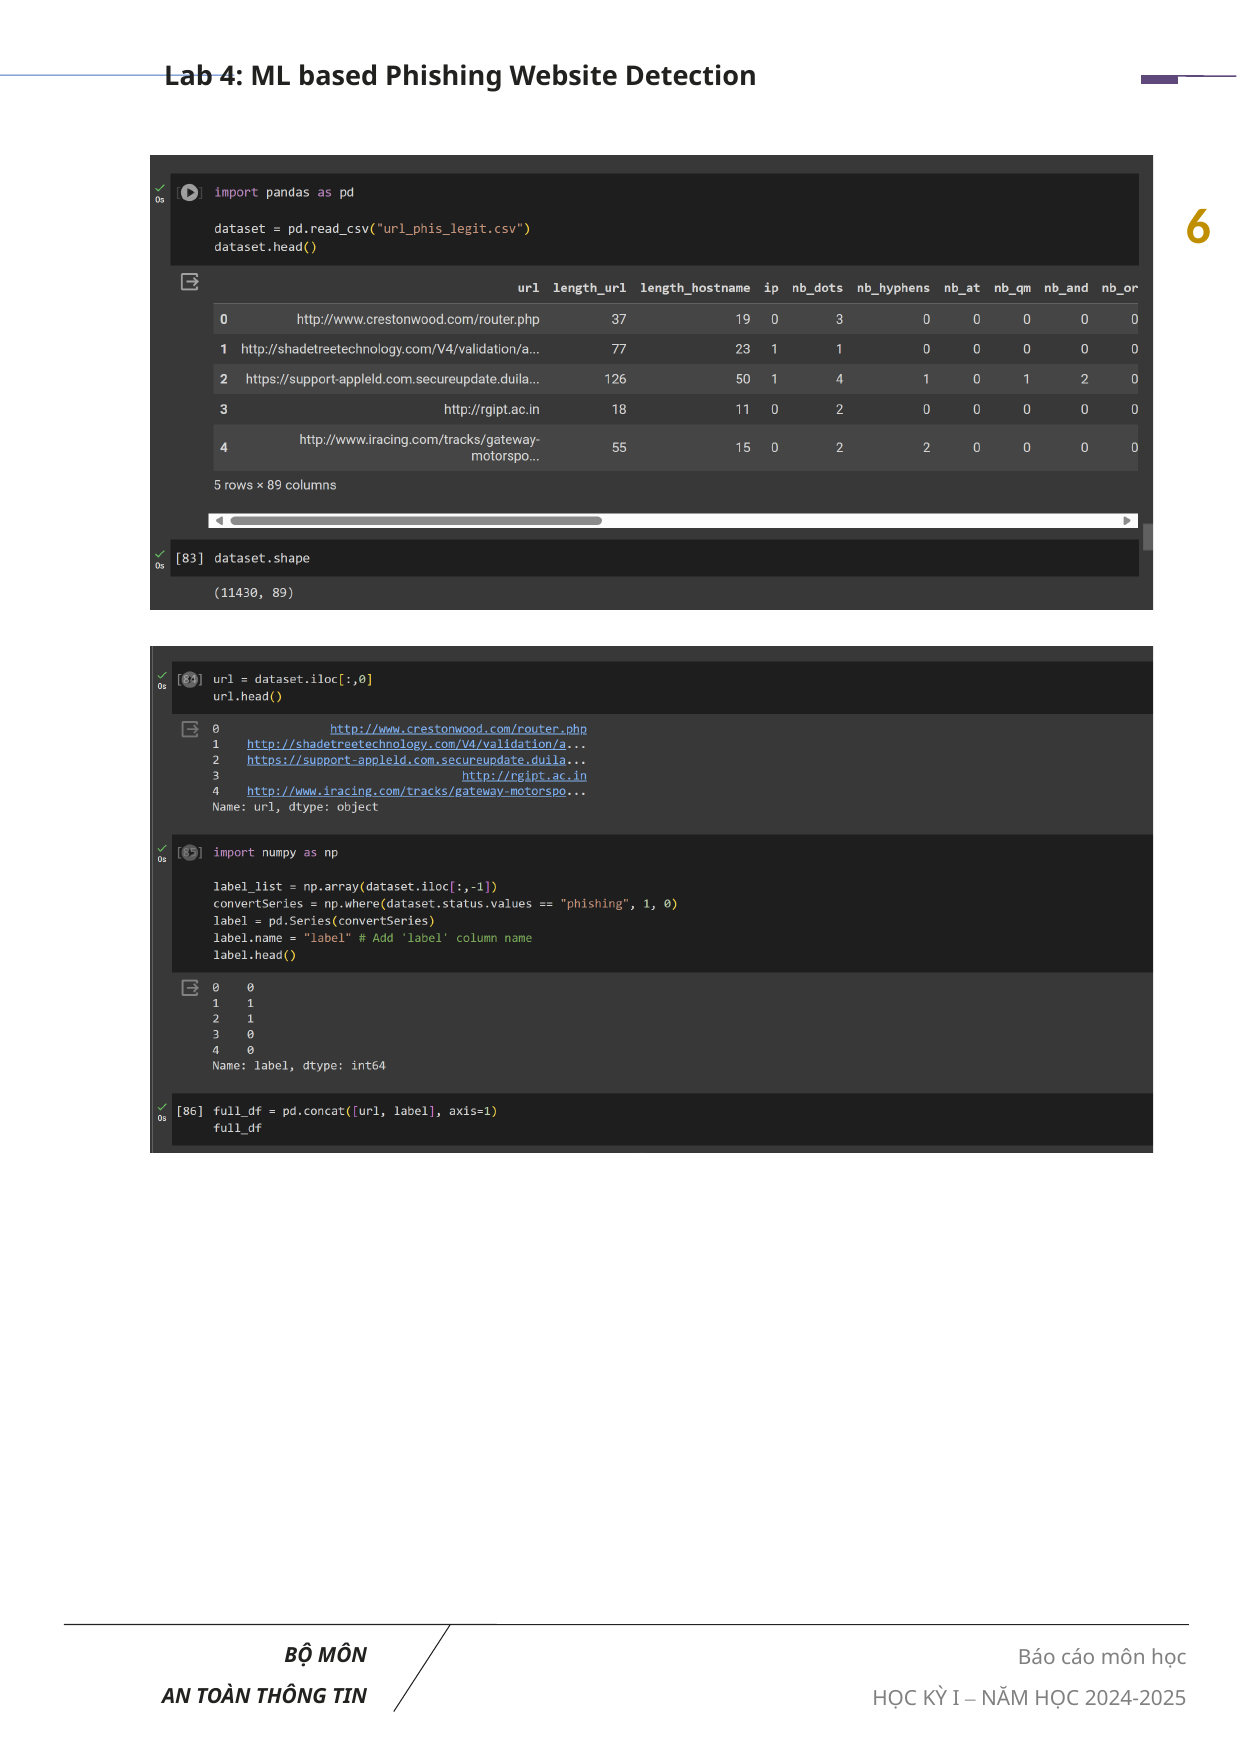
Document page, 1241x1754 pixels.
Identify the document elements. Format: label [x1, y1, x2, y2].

picture [150, 155, 1154, 610]
picture [150, 646, 1154, 1153]
